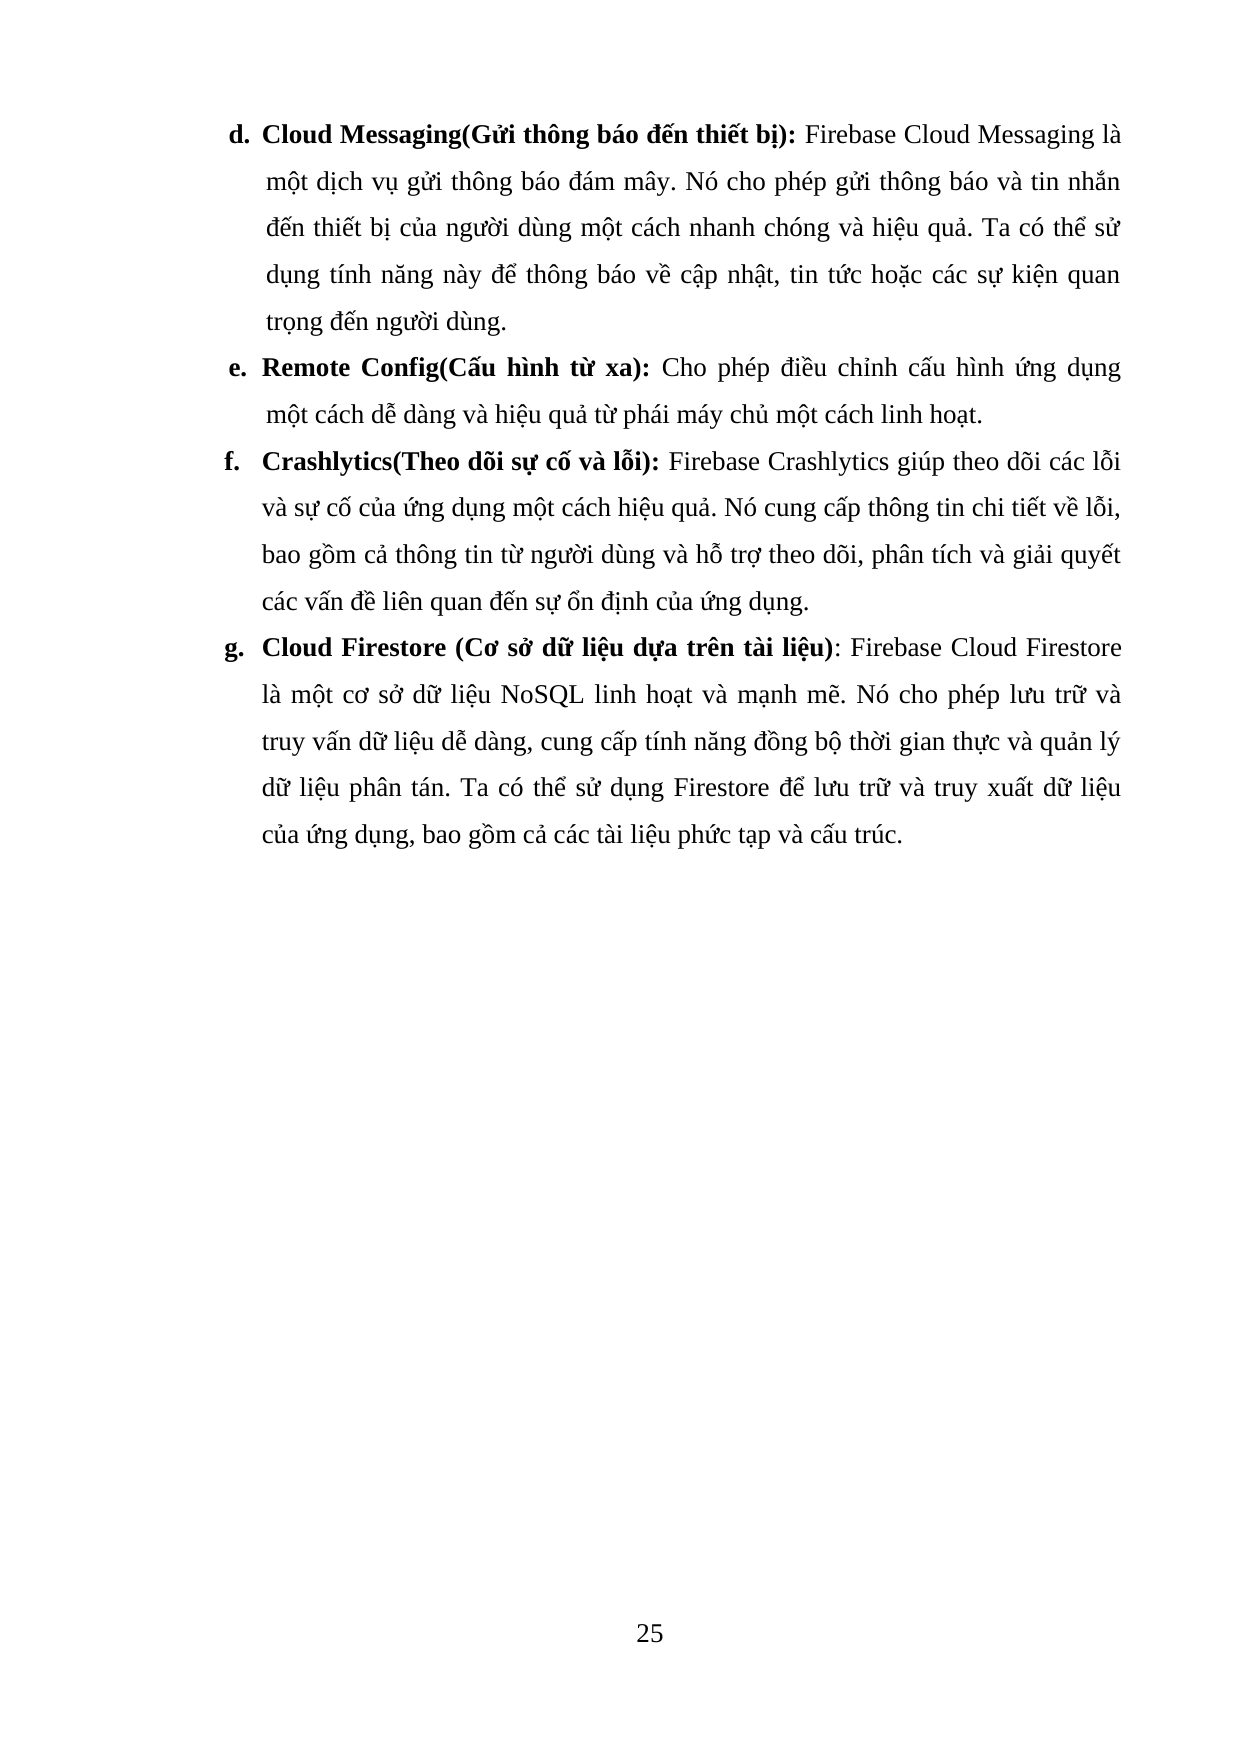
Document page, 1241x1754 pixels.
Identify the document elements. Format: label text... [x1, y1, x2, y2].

list Cloud Messaging(Gửi thông báo đến thiết bị): Firebase Cloud Messaging là một dịch vụ gửi thông báo đám mây. Nó cho phép gửi thông báo và tin nhắn đến thiết bị của người dùng một cách nhanh chóng và hiệu quả. Ta có thể sử dụng tính năng này để thông báo về cập nhật, tin tức hoặc các sự kiện quan trọng đến người dùng. [228, 118, 1122, 336]
list Crashlytics(Theo dõi sự cố và lỗi): Firebase Crashlytics giúp theo dõi các lỗi và sự cố của ứng dụng một cách hiệu quả. Nó cung cấp thông tin chi tiết về lỗi, bao gồm cả thông tin từ người dùng và hỗ trợ theo dõi, phân tích và giải quyết các vấn đề liên quan đến sự ổn định của ứng dụng. [224, 445, 1122, 616]
list Cloud Firestore (Cơ sở dữ liệu dựa trên tài liệu): Firebase Cloud Firestore là một cơ sở dữ liệu NoSQL linh hoạt và mạnh mẽ. Nó cho phép lưu trữ và truy vấn dữ liệu dễ dàng, cung cấp tính năng đồng bộ thời gian thực và quản lý dữ liệu phân tán. Ta có thể sử dụng Firestore để lưu trữ và truy xuất dữ liệu của ứng dụng, bao gồm cả các tài liệu phức tạp và cấu trúc. [224, 631, 1122, 849]
list Remote Config(Cấu hình từ xa): Cho phép điều chỉnh cấu hình ứng dụng một cách dễ dàng và hiệu quả từ phái máy chủ một cách linh hoạt. [228, 351, 1122, 429]
